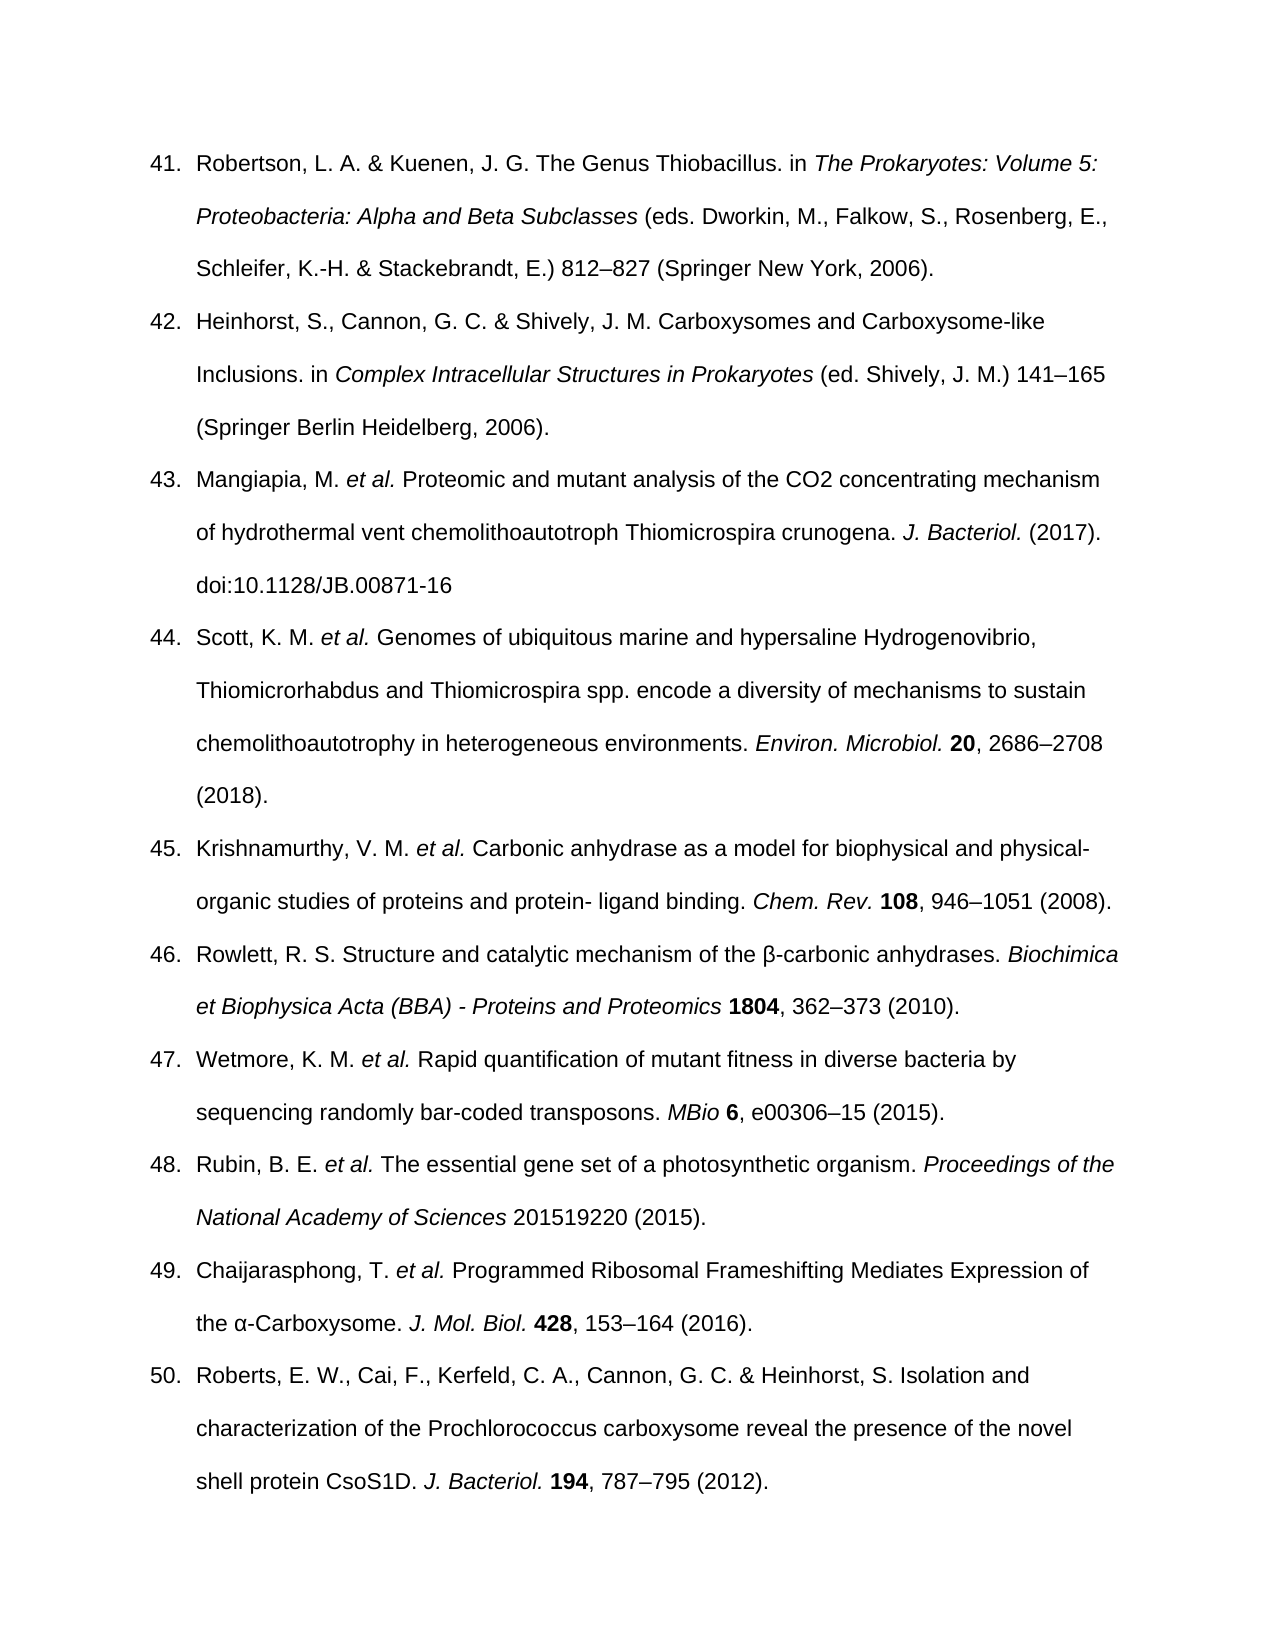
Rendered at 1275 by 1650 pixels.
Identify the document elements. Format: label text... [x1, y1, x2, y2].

text 46. Rowlett, R. S. Structure and catalytic mechanism of the β-carbonic anhydrases. Biochimica et Biophysica Acta (BBA) - Proteins and Proteomics 1804, 362–373 (2010). [150, 941, 1125, 1020]
text 47. Wetmore, K. M. et al. Rapid quantification of mutant fitness in diverse bacteria by sequencing randomly bar-coded transposons. MBio 6, e00306–15 (2015). [150, 1046, 1125, 1125]
text 43. Mangiapia, M. et al. Proteomic and mutant analysis of the CO2 concentrating mechanism of hydrothermal vent chemolithoautotroph Thiomicrospira crunogena. J. Bacteriol. (2017). doi:10.1128/JB.00871-16 [150, 466, 1125, 598]
text 48. Rubin, B. E. et al. The essential gene set of a photosynthetic organism. Proceedings of the National Academy of Sciences 201519220 (2015). [150, 1151, 1125, 1231]
text 45. Krishnamurthy, V. M. et al. Carbonic anhydrase as a model for biophysical and physical-organic studies of proteins and protein- ligand binding. Chem. Rev. 108, 946–1051 (2008). [150, 835, 1125, 914]
text 50. Roberts, E. W., Cai, F., Kerfeld, C. A., Cannon, G. C. & Heinhorst, S. Isolation and characterization of the Prochlorococcus carboxysome reveal the presence of the novel shell protein CsoS1D. J. Bacteriol. 194, 787–795 (2012). [150, 1362, 1125, 1494]
text 49. Chaijarasphong, T. et al. Programmed Ribosomal Frameshifting Mediates Expression of the α-Carboxysome. J. Mol. Biol. 428, 153–164 (2016). [150, 1257, 1125, 1336]
text 44. Scott, K. M. et al. Genomes of ubiquitous marine and hypersaline Hydrogenovibrio, Thiomicrorhabdus and Thiomicrospira spp. encode a diversity of mechanisms to sustain chemolithoautotrophy in heterogeneous environments. Environ. Microbiol. 20, 2686–2708 (2018). [150, 624, 1125, 809]
text 42. Heinhorst, S., Cannon, G. C. & Shively, J. M. Carboxysomes and Carboxysome-like Inclusions. in Complex Intracellular Structures in Prokaryotes (ed. Shively, J. M.) 141–165 (Springer Berlin Heidelberg, 2006). [150, 308, 1125, 440]
text 41. Robertson, L. A. & Kuenen, J. G. The Genus Thiobacillus. in The Prokaryotes: Volume 5: Proteobacteria: Alpha and Beta Subclasses (eds. Dworkin, M., Falkow, S., Rosenberg, E., Schleifer, K.-H. & Stackebrandt, E.) 812–827 (Springer New York, 2006). [150, 150, 1125, 282]
